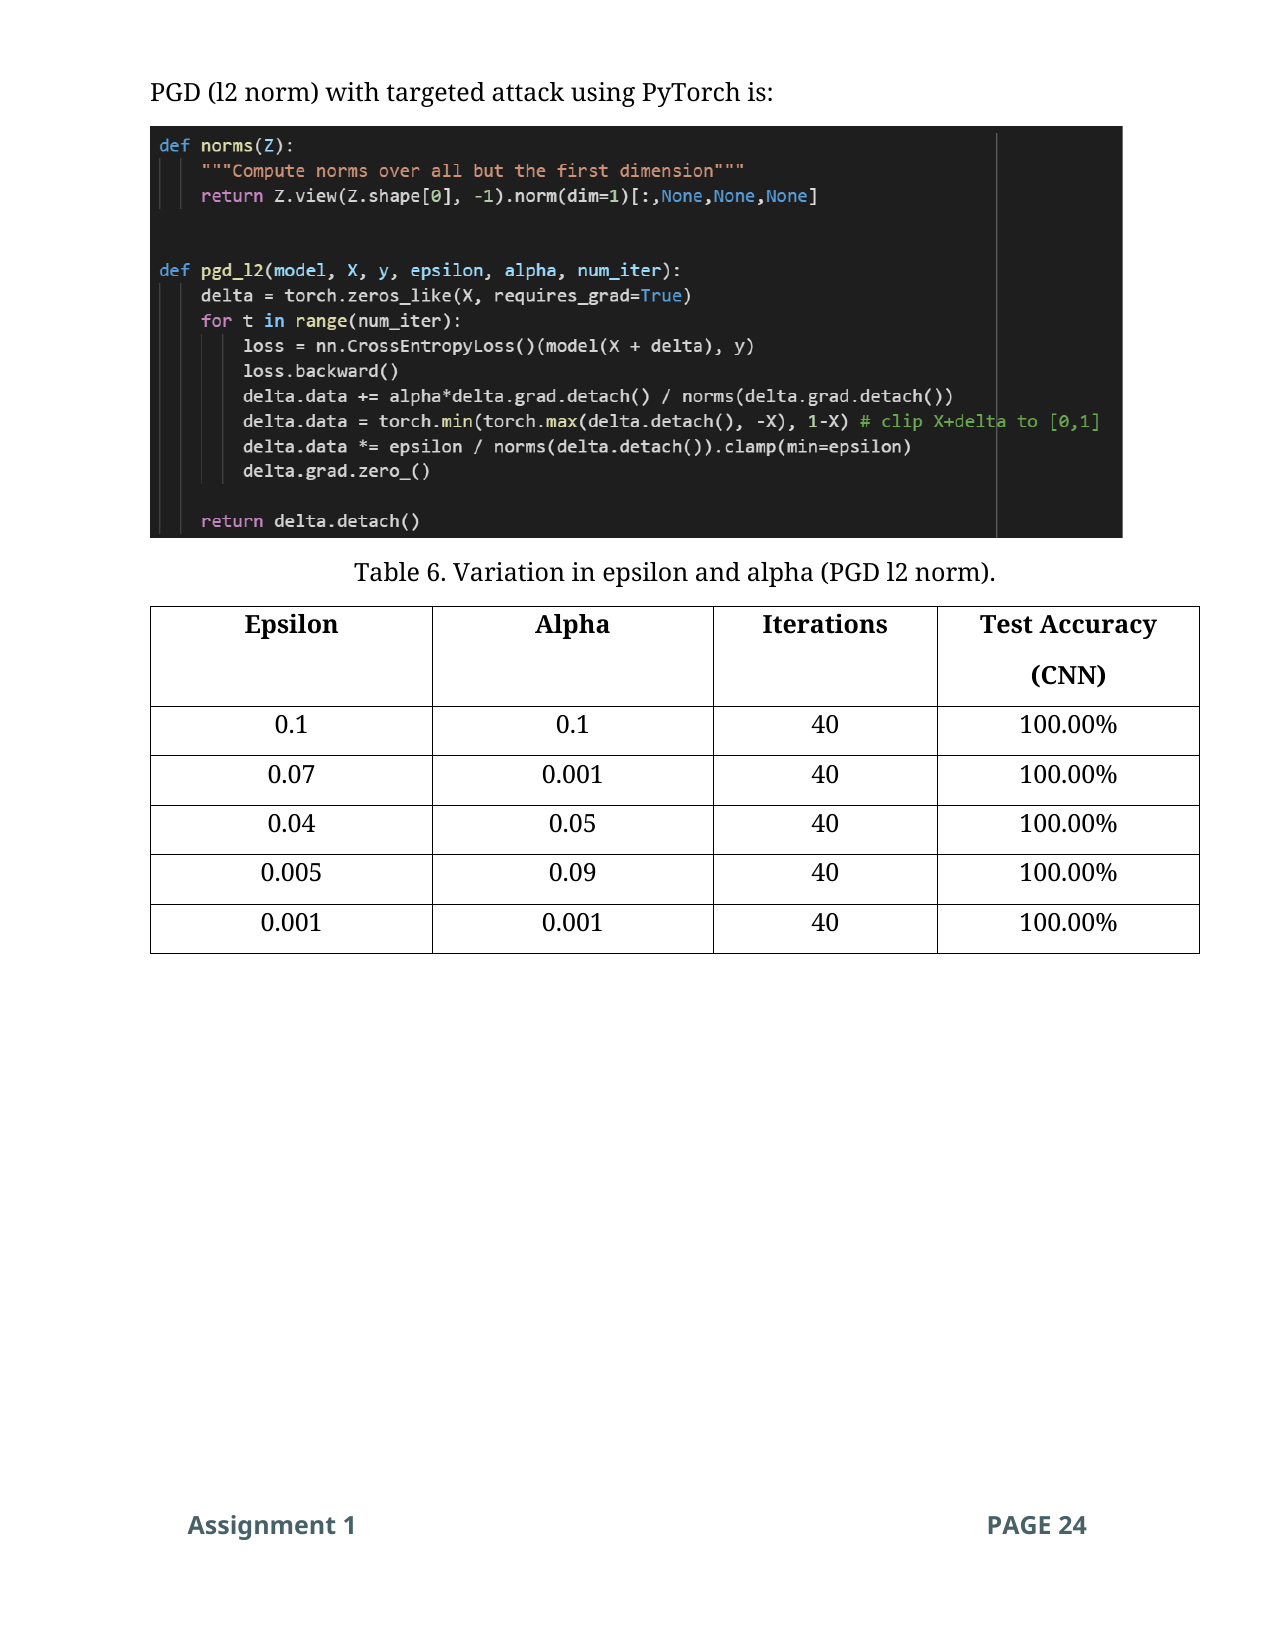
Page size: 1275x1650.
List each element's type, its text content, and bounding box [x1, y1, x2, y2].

table_cell 40 [714, 855, 937, 903]
table_cell 0.001 [433, 756, 713, 805]
table_cell 0.05 [433, 806, 713, 854]
table_cell 0.005 [151, 855, 432, 903]
table_cell 0.1 [433, 707, 713, 755]
table_cell 0.1 [151, 707, 432, 755]
table_cell 0.09 [433, 855, 713, 903]
table_header Epsilon [151, 607, 432, 706]
table_header Iterations [714, 607, 937, 706]
table_cell 40 [714, 806, 937, 854]
table_cell 100.00% [938, 707, 1199, 755]
picture [150, 126, 1123, 538]
text Table 6. Variation in epsilon and alpha (PGD l2 norm). [150, 554, 1200, 588]
table_cell 0.001 [433, 905, 713, 953]
table_cell 100.00% [938, 756, 1199, 805]
table_header Alpha [433, 607, 713, 706]
table_cell 100.00% [938, 855, 1199, 903]
table_cell 100.00% [938, 905, 1199, 953]
table_header Test Accuracy (CNN) [938, 607, 1199, 706]
table_cell 100.00% [938, 806, 1199, 854]
table_cell 0.001 [151, 905, 432, 953]
text PGD (l2 norm) with targeted attack using PyTorch is: [150, 75, 1200, 109]
table_cell 0.07 [151, 756, 432, 805]
table_cell 0.04 [151, 806, 432, 854]
table_cell 40 [714, 707, 937, 755]
table_cell 40 [714, 905, 937, 953]
table_cell 40 [714, 756, 937, 805]
